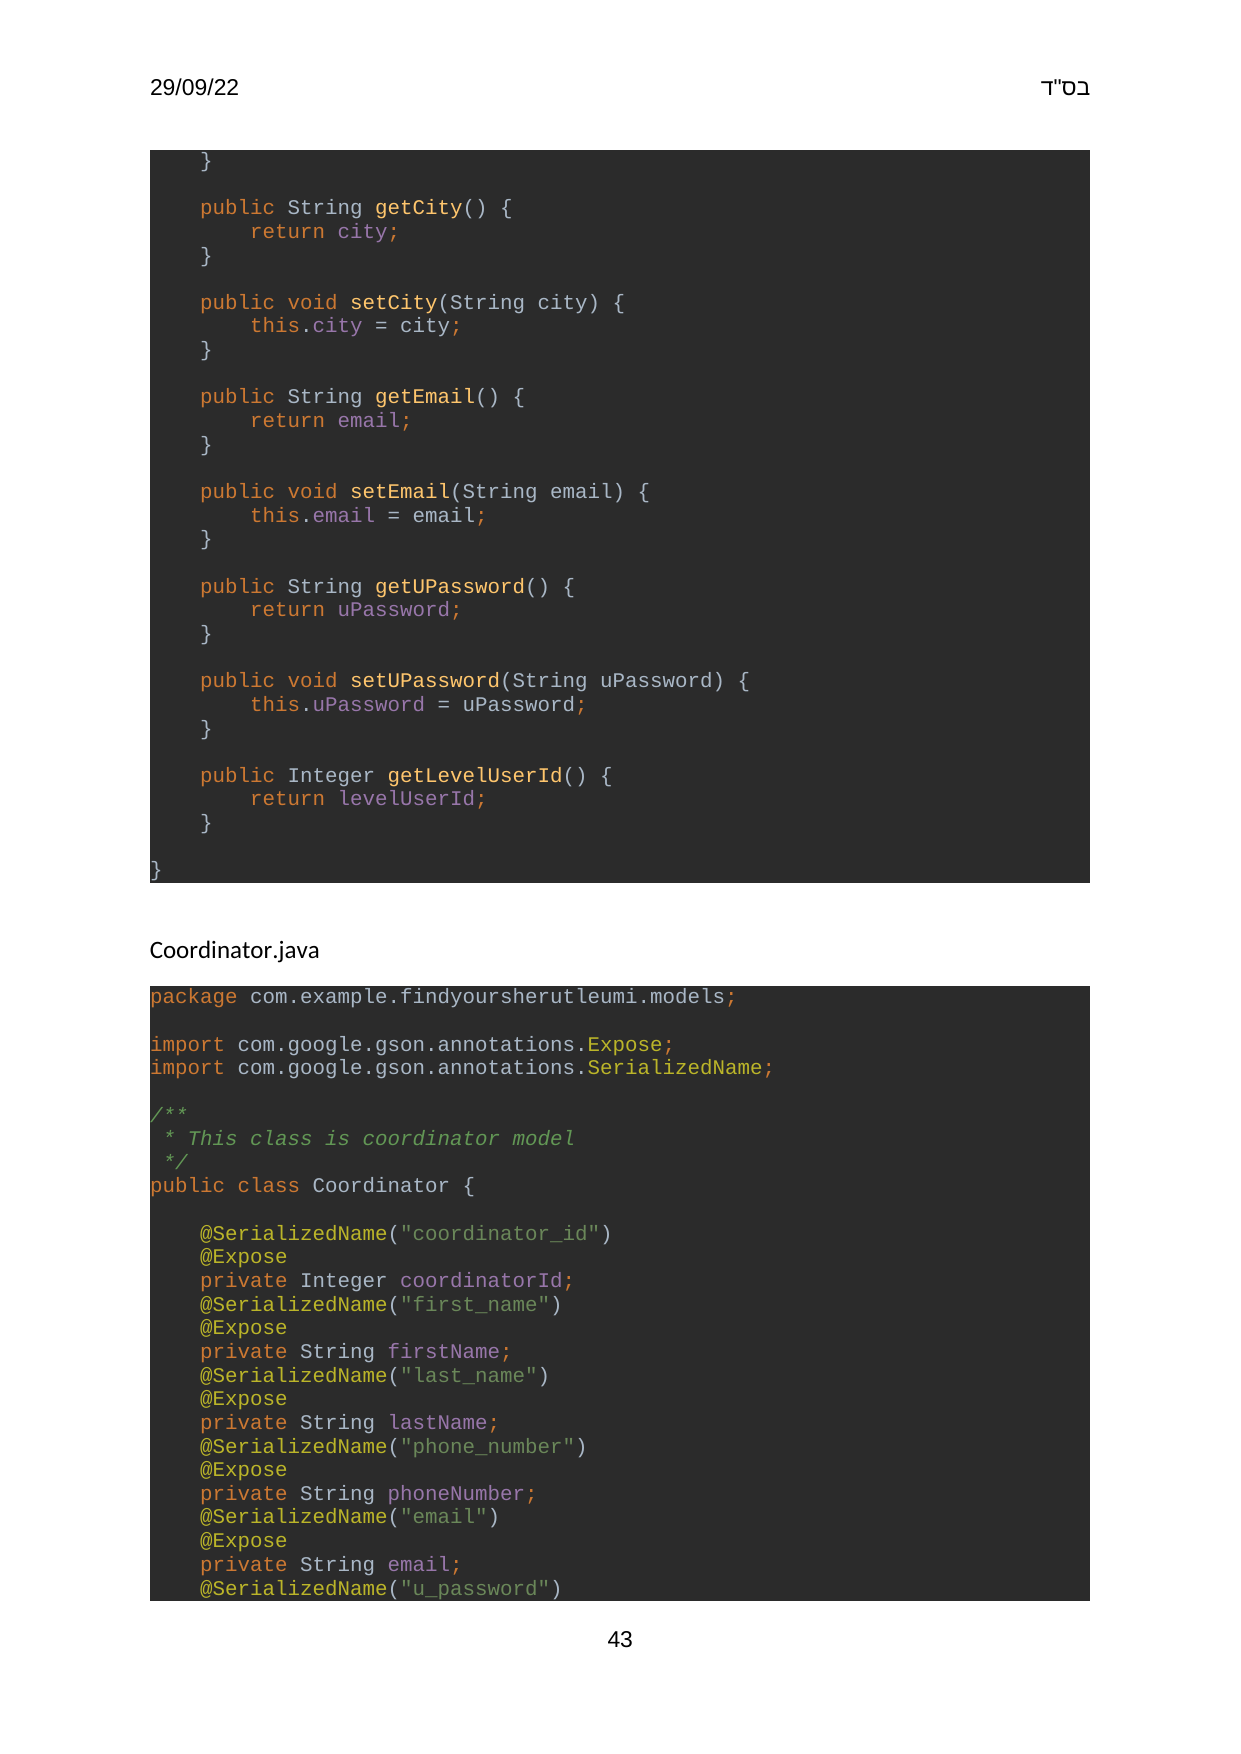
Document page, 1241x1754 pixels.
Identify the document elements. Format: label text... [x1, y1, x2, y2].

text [150, 150, 1090, 883]
text Coordinator.java [150, 935, 1090, 965]
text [150, 986, 1090, 1601]
